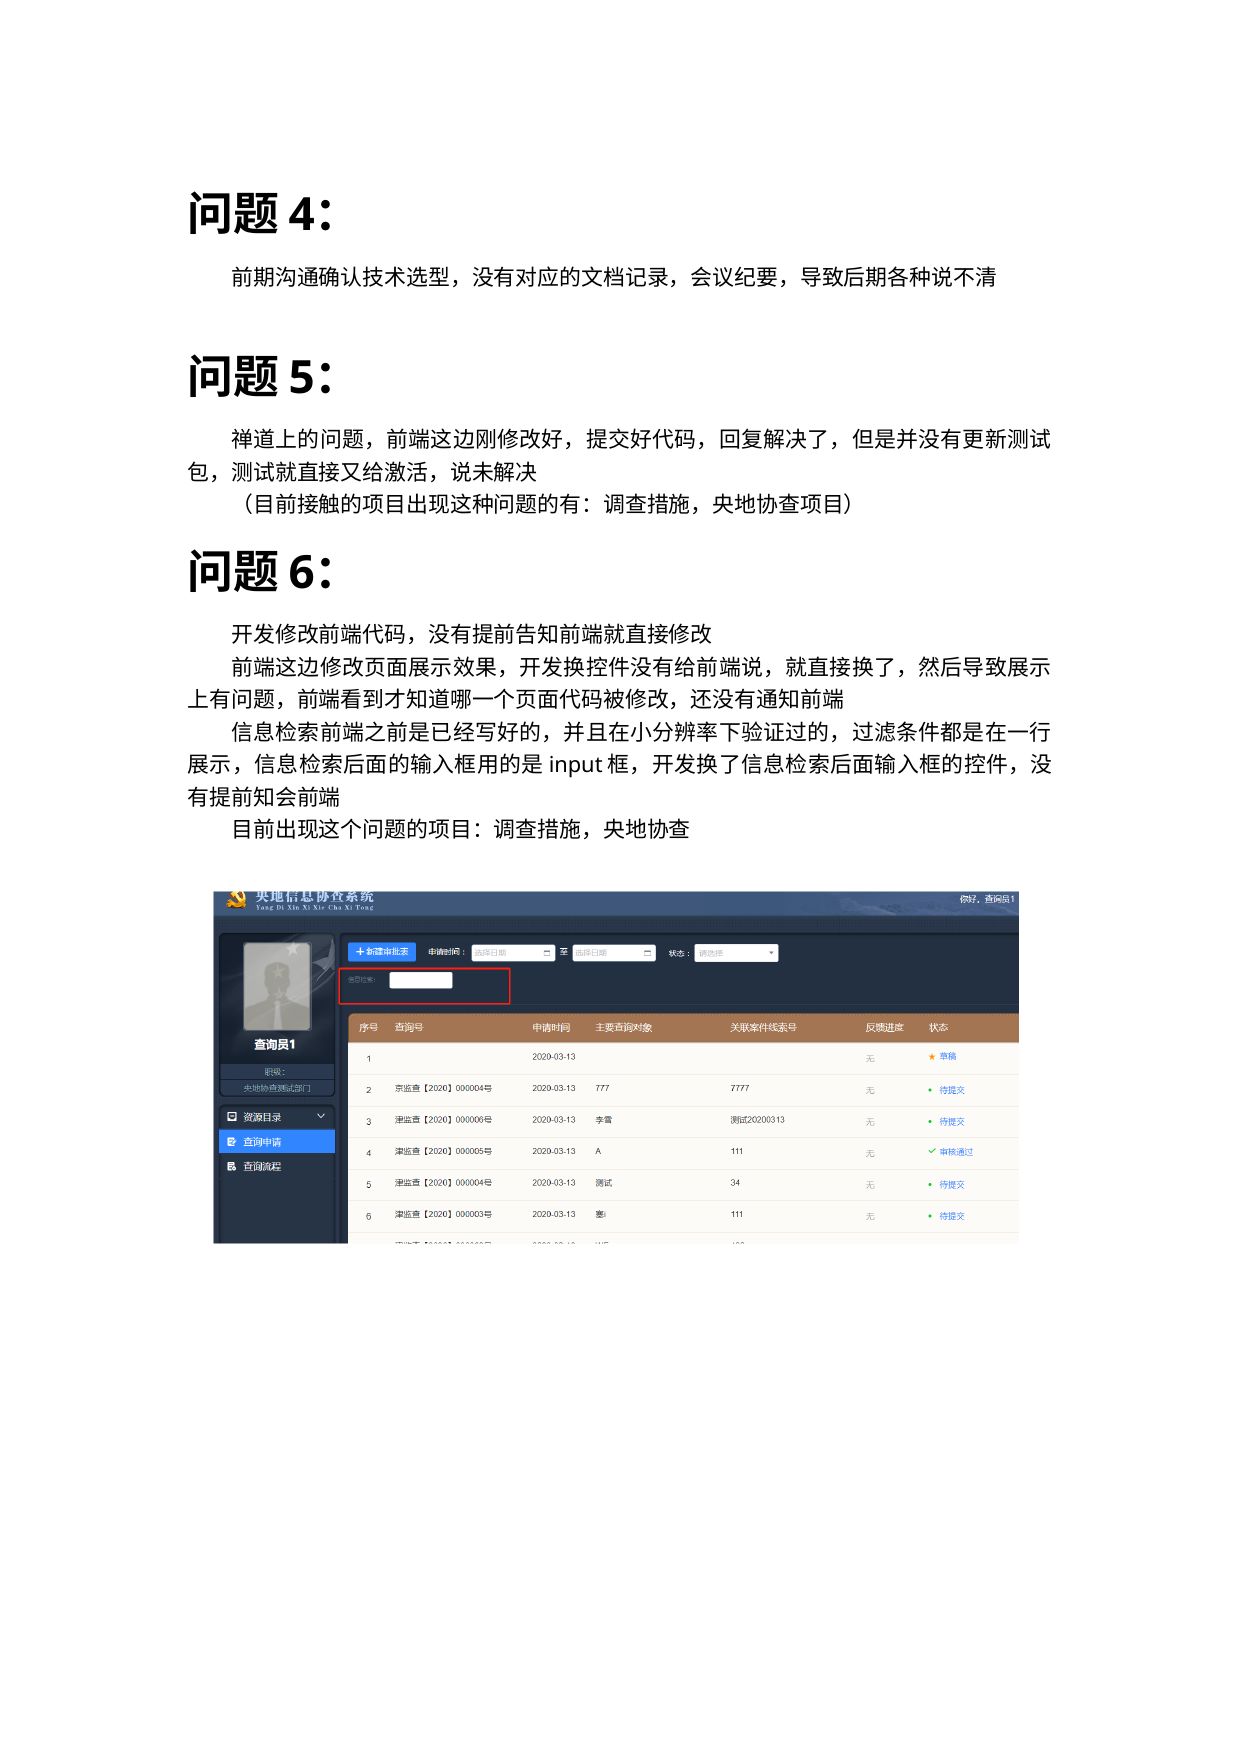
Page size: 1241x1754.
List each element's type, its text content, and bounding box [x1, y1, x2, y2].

text 问题4： [187, 162, 1053, 259]
text 前期沟通确认技术选型，没有对应的文档记录，会议纪要，导致后期各种说不清 [187, 259, 1053, 292]
text 目前出现这个问题的项目：调查措施，央地协查 [187, 812, 1053, 844]
text 开发修改前端代码，没有提前告知前端就直接修改 [187, 617, 1053, 649]
picture [187, 844, 1053, 1281]
text （目前接触的项目出现这种问题的有：调查措施，央地协查项目） [187, 487, 1053, 519]
text 前端这边修改页面展示效果，开发换控件没有给前端说，就直接换了，然后导致展示上有问题，前端看到才知道哪一个页面代码被修改，还没有通知前端 [187, 649, 1053, 714]
text 禅道上的问题，前端这边刚修改好，提交好代码，回复解决了，但是并没有更新测试包，测试就直接又给激活，说未解决 [187, 422, 1053, 487]
text 问题5： [187, 324, 1053, 422]
text 问题6： [187, 519, 1053, 617]
text 信息检索前端之前是已经写好的，并且在小分辨率下验证过的，过滤条件都是在一行展示，信息检索后面的输入框用的是input框，开发换了信息检索后面输入框的控件，没有提前知会前端 [187, 714, 1053, 812]
